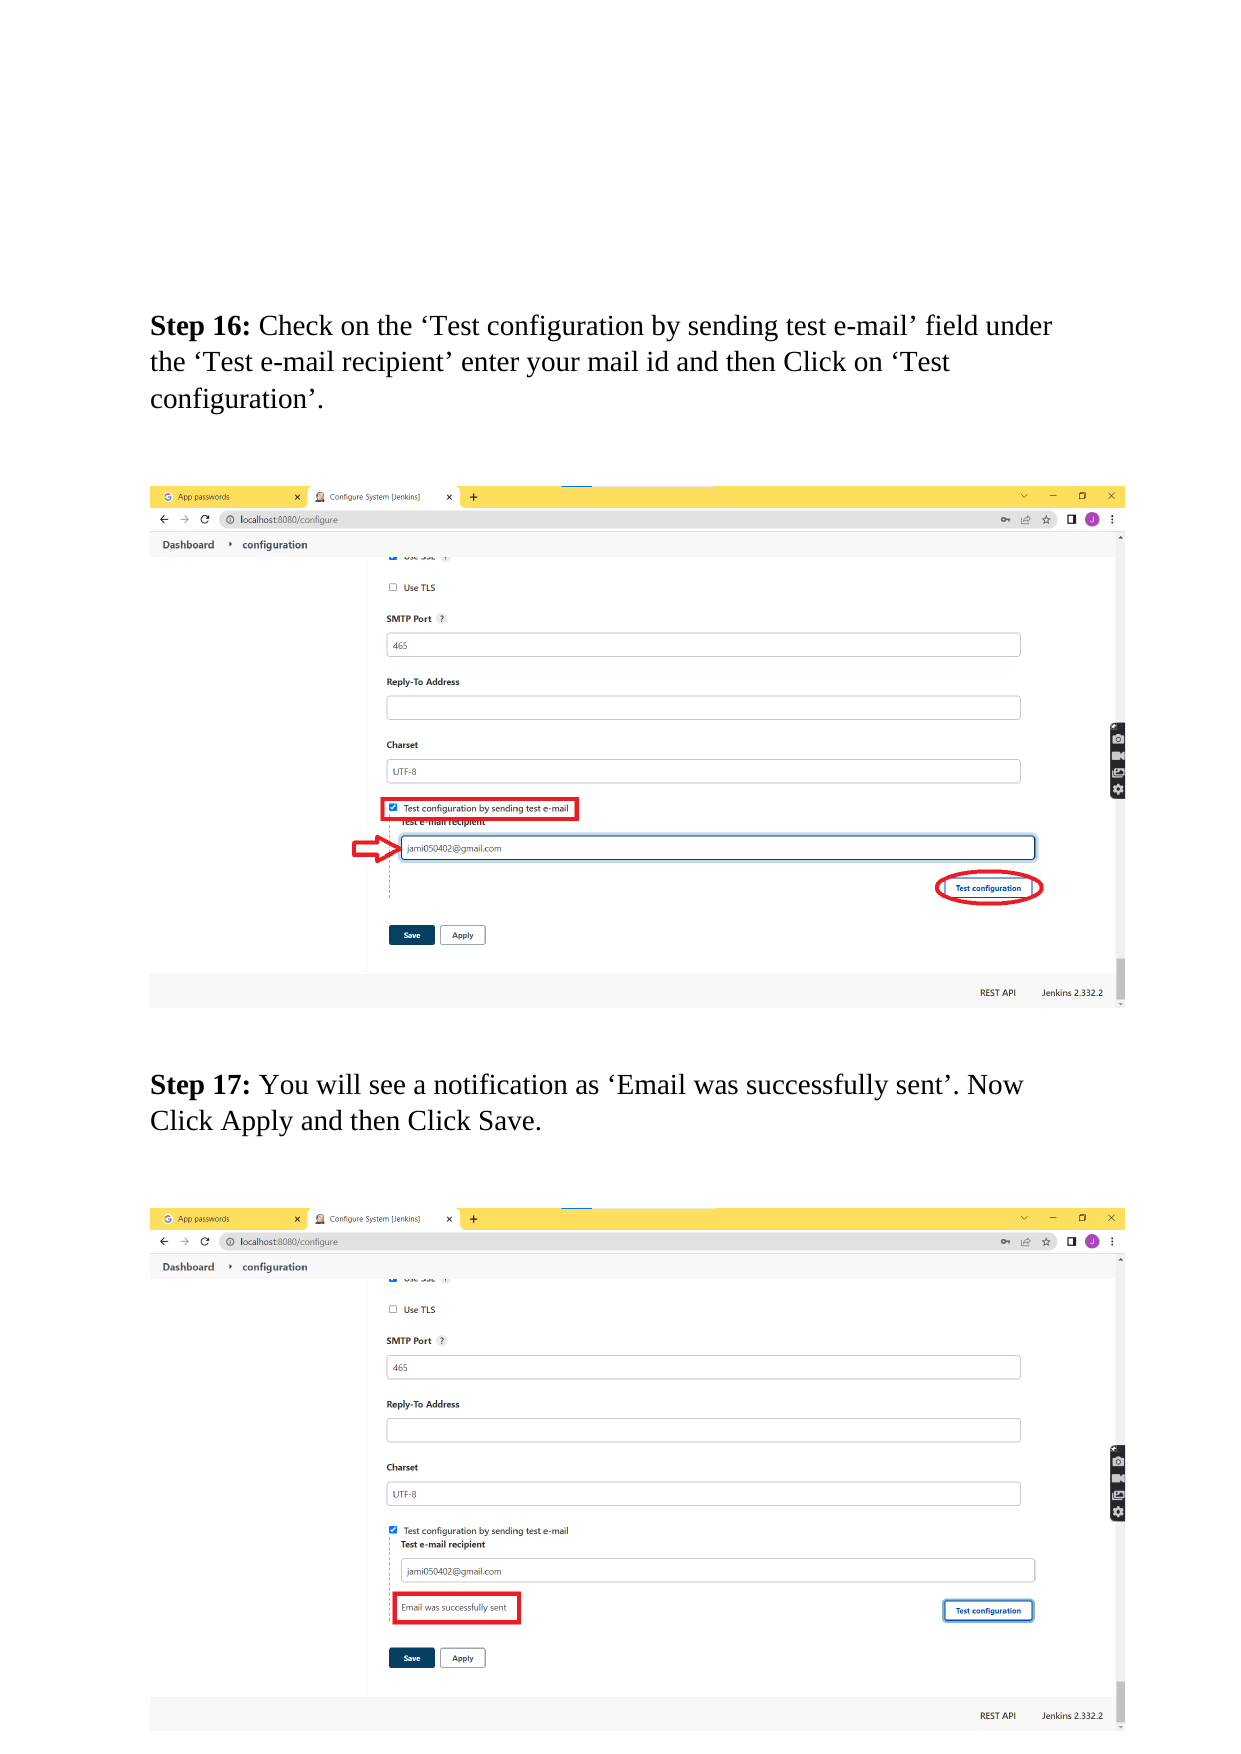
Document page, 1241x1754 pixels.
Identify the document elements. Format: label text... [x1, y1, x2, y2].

picture [150, 1208, 1125, 1731]
picture [150, 486, 1125, 1008]
text Step 16: Check on the ‘Test configuration by sending test e-mail’ field under the ‘Test e-mail recipient’ enter your mail id and then Click on ‘Test configuration’. [150, 308, 1090, 414]
text Step 17: You will see a notification as ‘Email was successfully sent’. Now Click Apply and then Click Save. [150, 1067, 1090, 1137]
